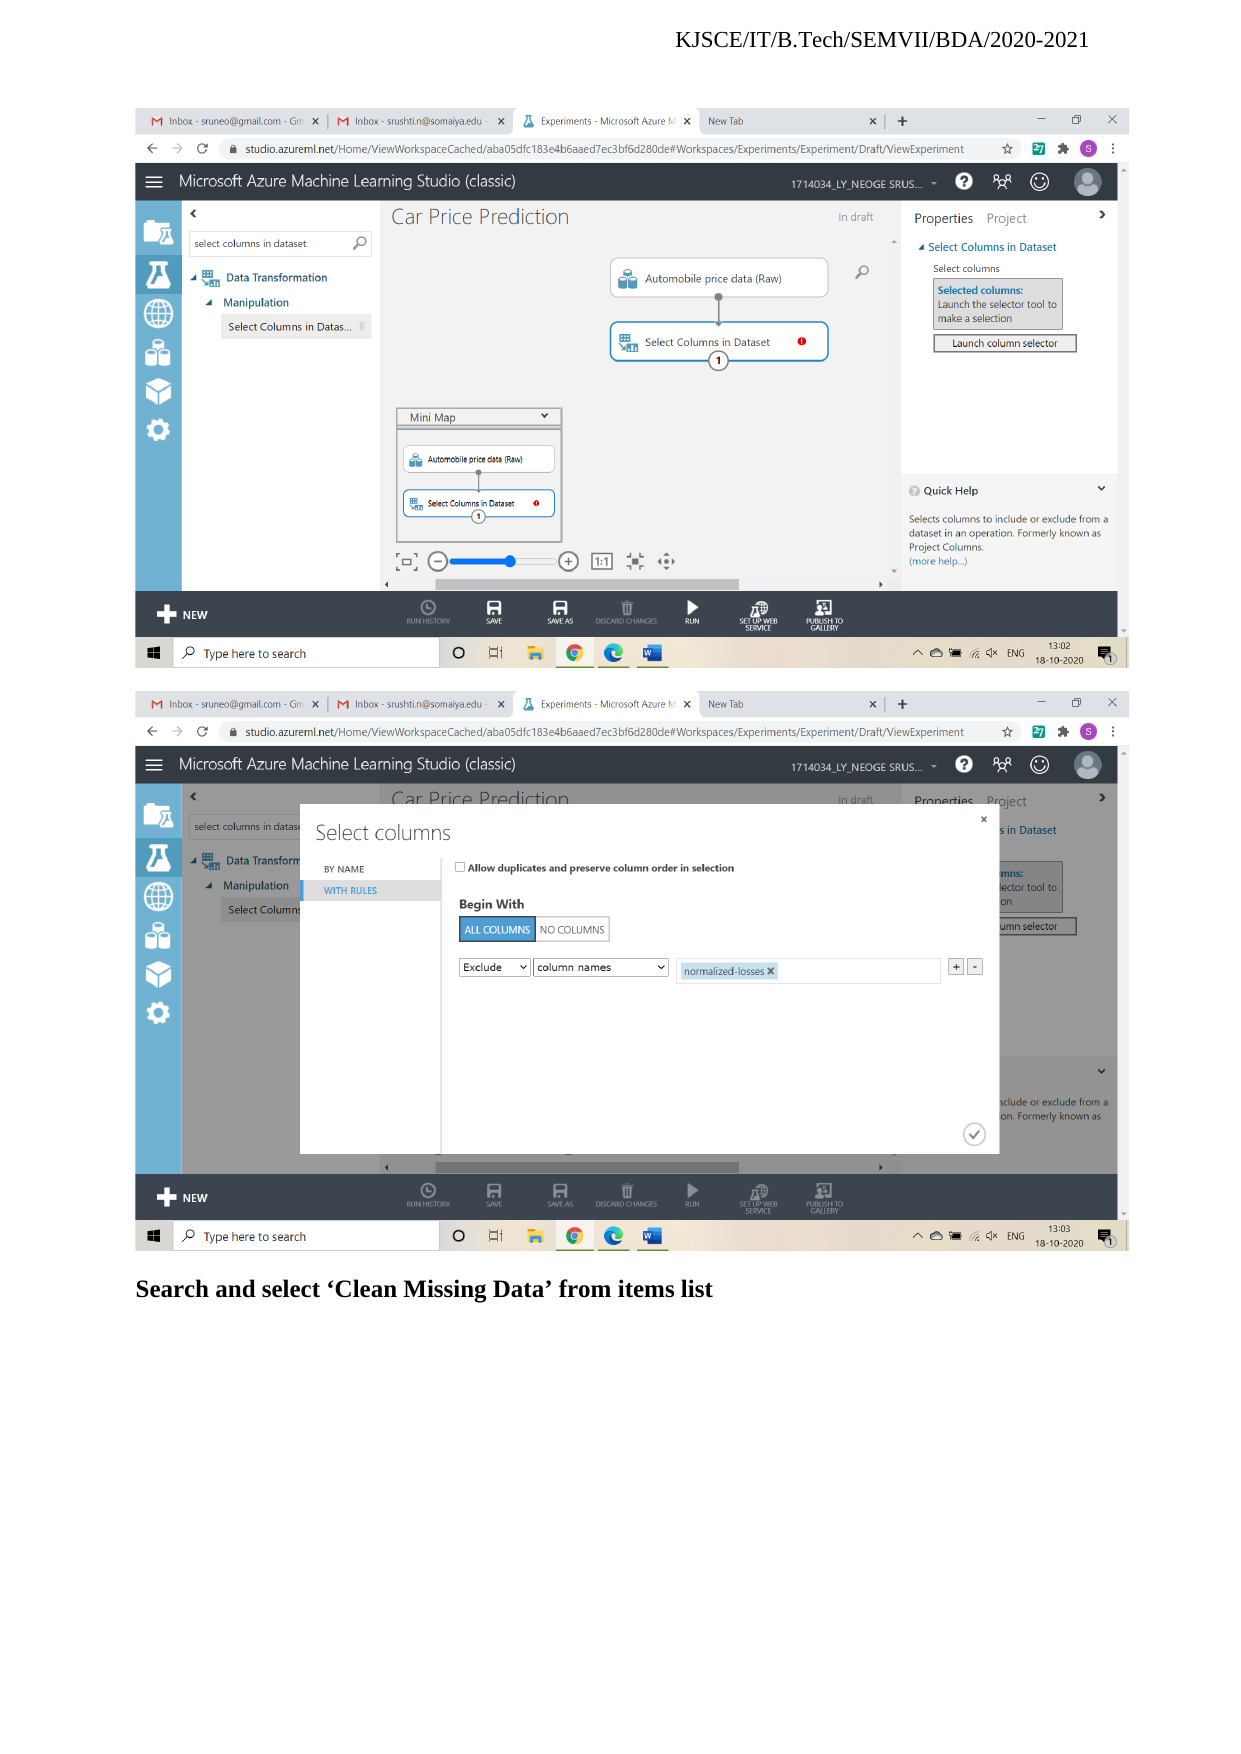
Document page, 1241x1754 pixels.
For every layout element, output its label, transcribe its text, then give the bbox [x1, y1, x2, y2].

picture [135, 691, 1130, 1251]
text Search and select ‘Clean Missing Data’ from items list [135, 1274, 1130, 1303]
picture [135, 108, 1130, 668]
